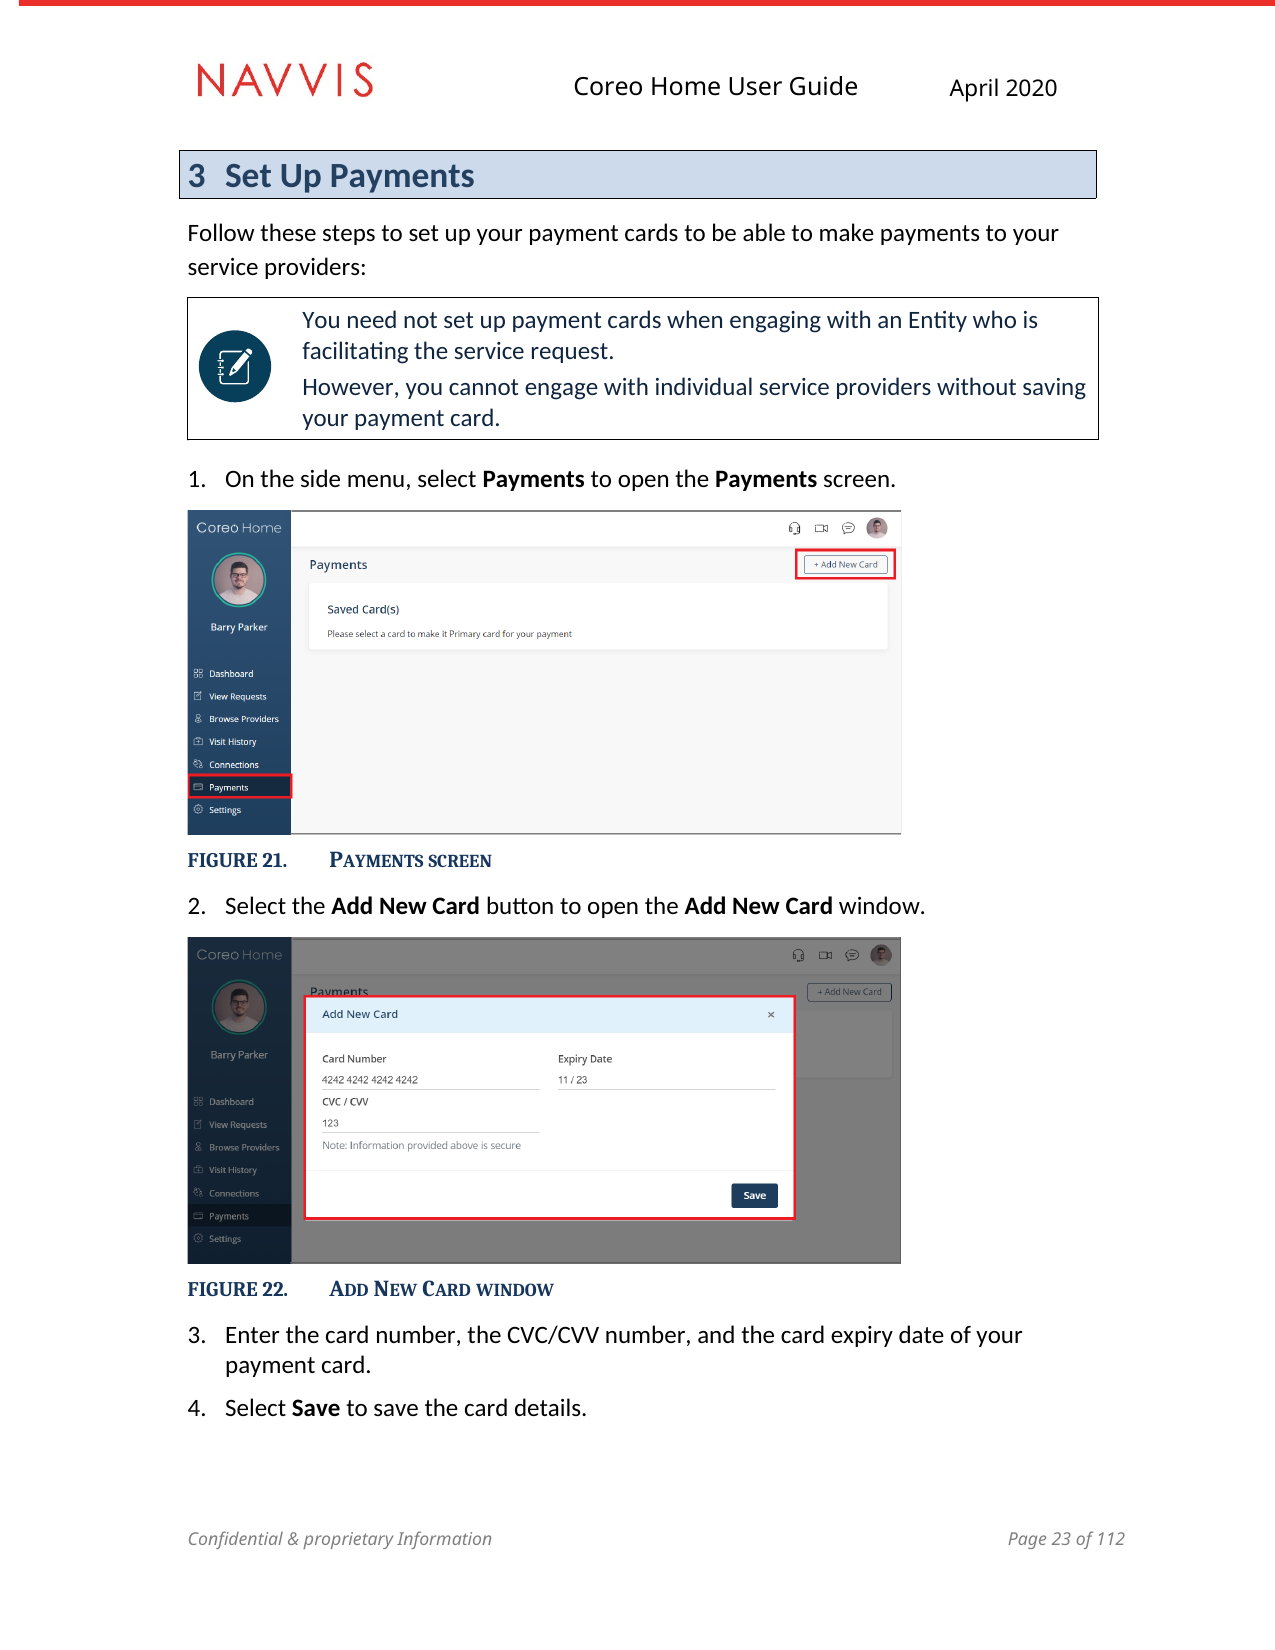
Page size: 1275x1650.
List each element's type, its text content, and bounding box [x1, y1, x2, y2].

picture [187, 55, 383, 104]
table_header [188, 298, 291, 439]
text Payments screen [187, 847, 1087, 874]
list Select the Add New Card button to open the Add New Card window. [187, 890, 1087, 921]
text Add New Card window [187, 1276, 1087, 1303]
list Select Save to save the card details. [187, 1392, 1087, 1423]
subtitle Set Up Payments [180, 151, 1096, 198]
picture [187, 510, 902, 835]
picture [187, 937, 901, 1264]
list Enter the card number, the CVC/CVV number, and the card expiry date of your payment card. [187, 1319, 1087, 1380]
list On the side menu, select Payments to open the Payments screen. [187, 463, 1087, 494]
table_header You need not set up payment cards when engaging with an Entity who is facilitating the service request. However, you cannot engage with individual service providers without saving your payment card. [291, 298, 1098, 439]
text Follow these steps to set up your payment cards to be able to make payments to your service providers: [187, 217, 1087, 281]
